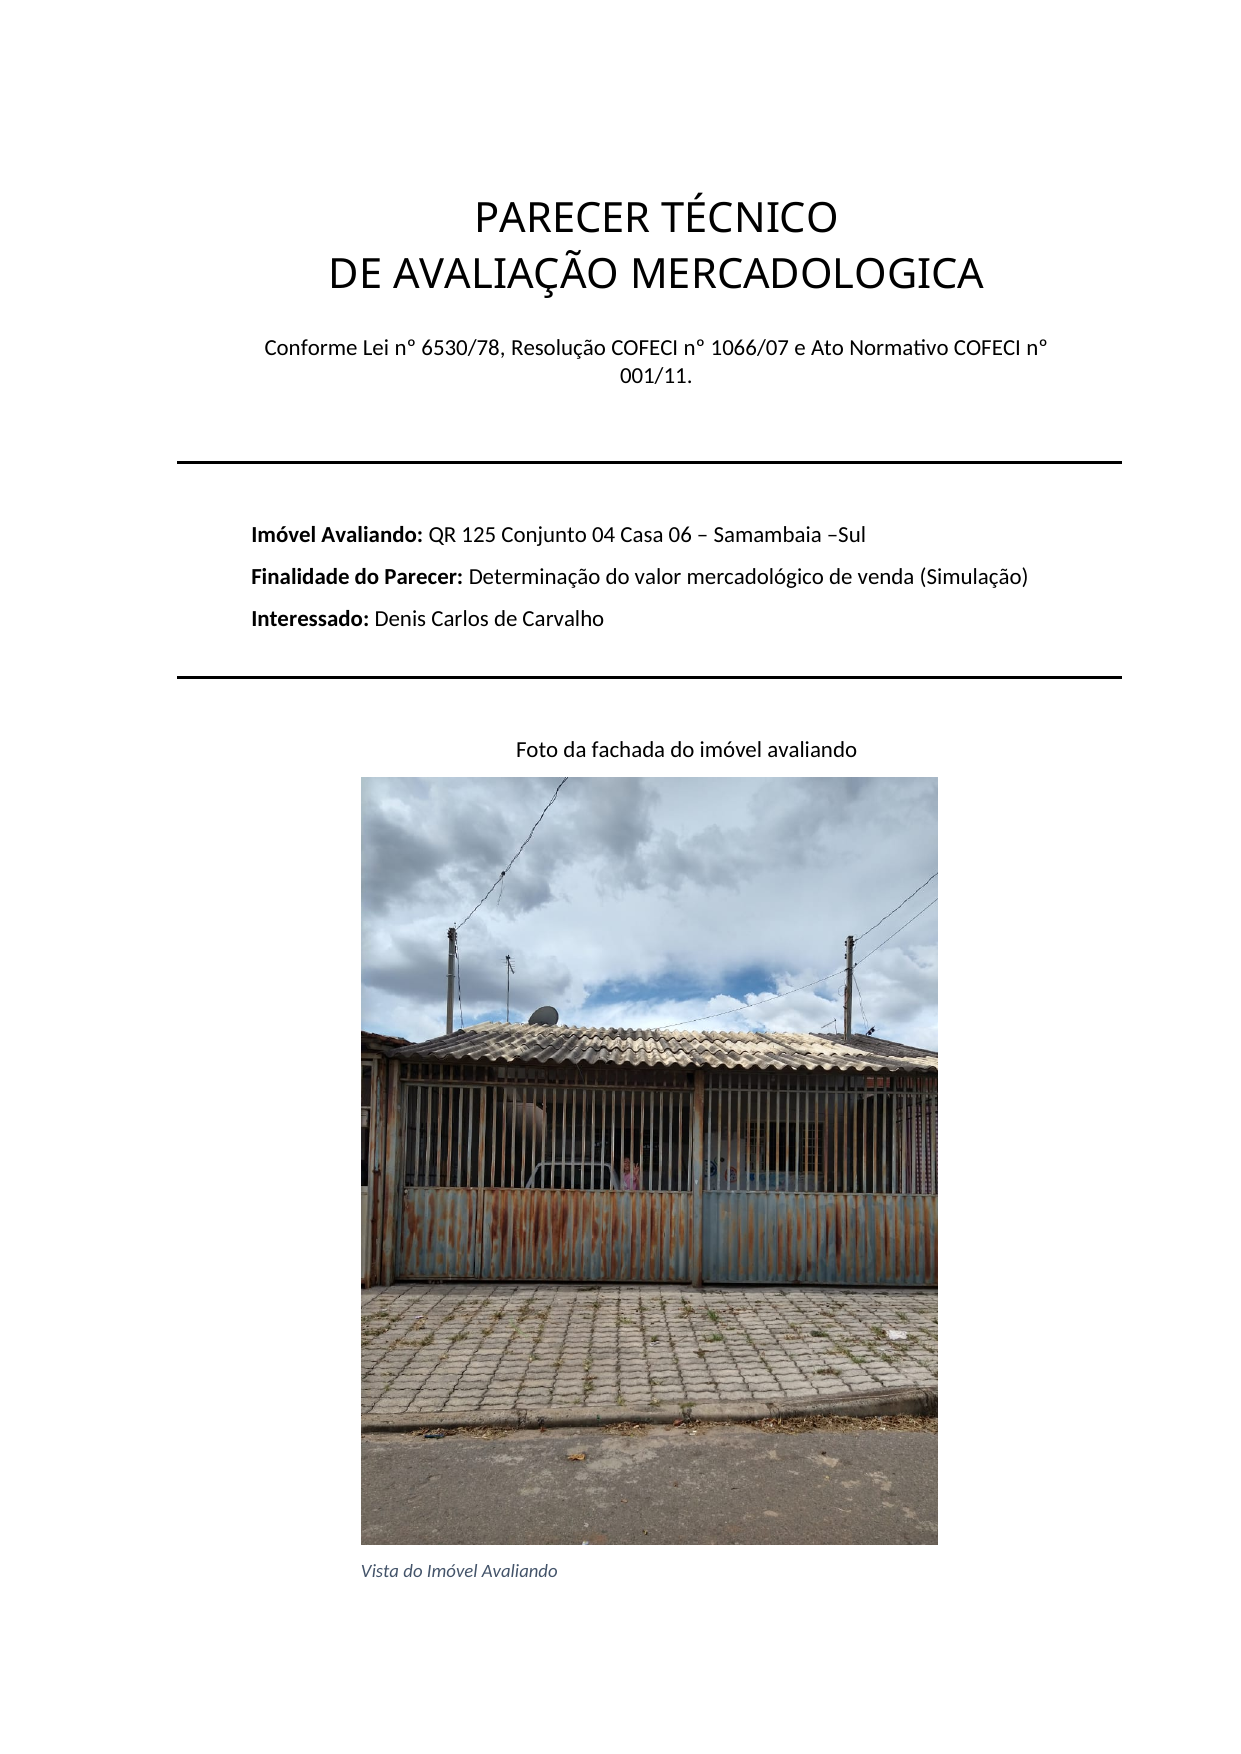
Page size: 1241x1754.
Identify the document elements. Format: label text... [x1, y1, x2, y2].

text Interessado: Denis Carlos de Carvalho [177, 604, 1122, 632]
title PARECER TÉCNICO [253, 188, 1059, 244]
text Vista do Imóvel Avaliando [177, 1559, 1122, 1582]
title DE AVALIAÇÃO MERCADOLOGICA [253, 244, 1059, 301]
text Imóvel Avaliando: QR 125 Conjunto 04 Casa 06 – Samambaia –Sul [177, 520, 1122, 548]
text Conforme Lei nº 6530/78, Resolução COFECI nº 1066/07 e Ato Normativo COFECI nº 001/11. [253, 333, 1059, 389]
picture [361, 777, 938, 1545]
text Finalidade do Parecer: Determinação do valor mercadológico de venda (Simulação) [177, 562, 1122, 590]
